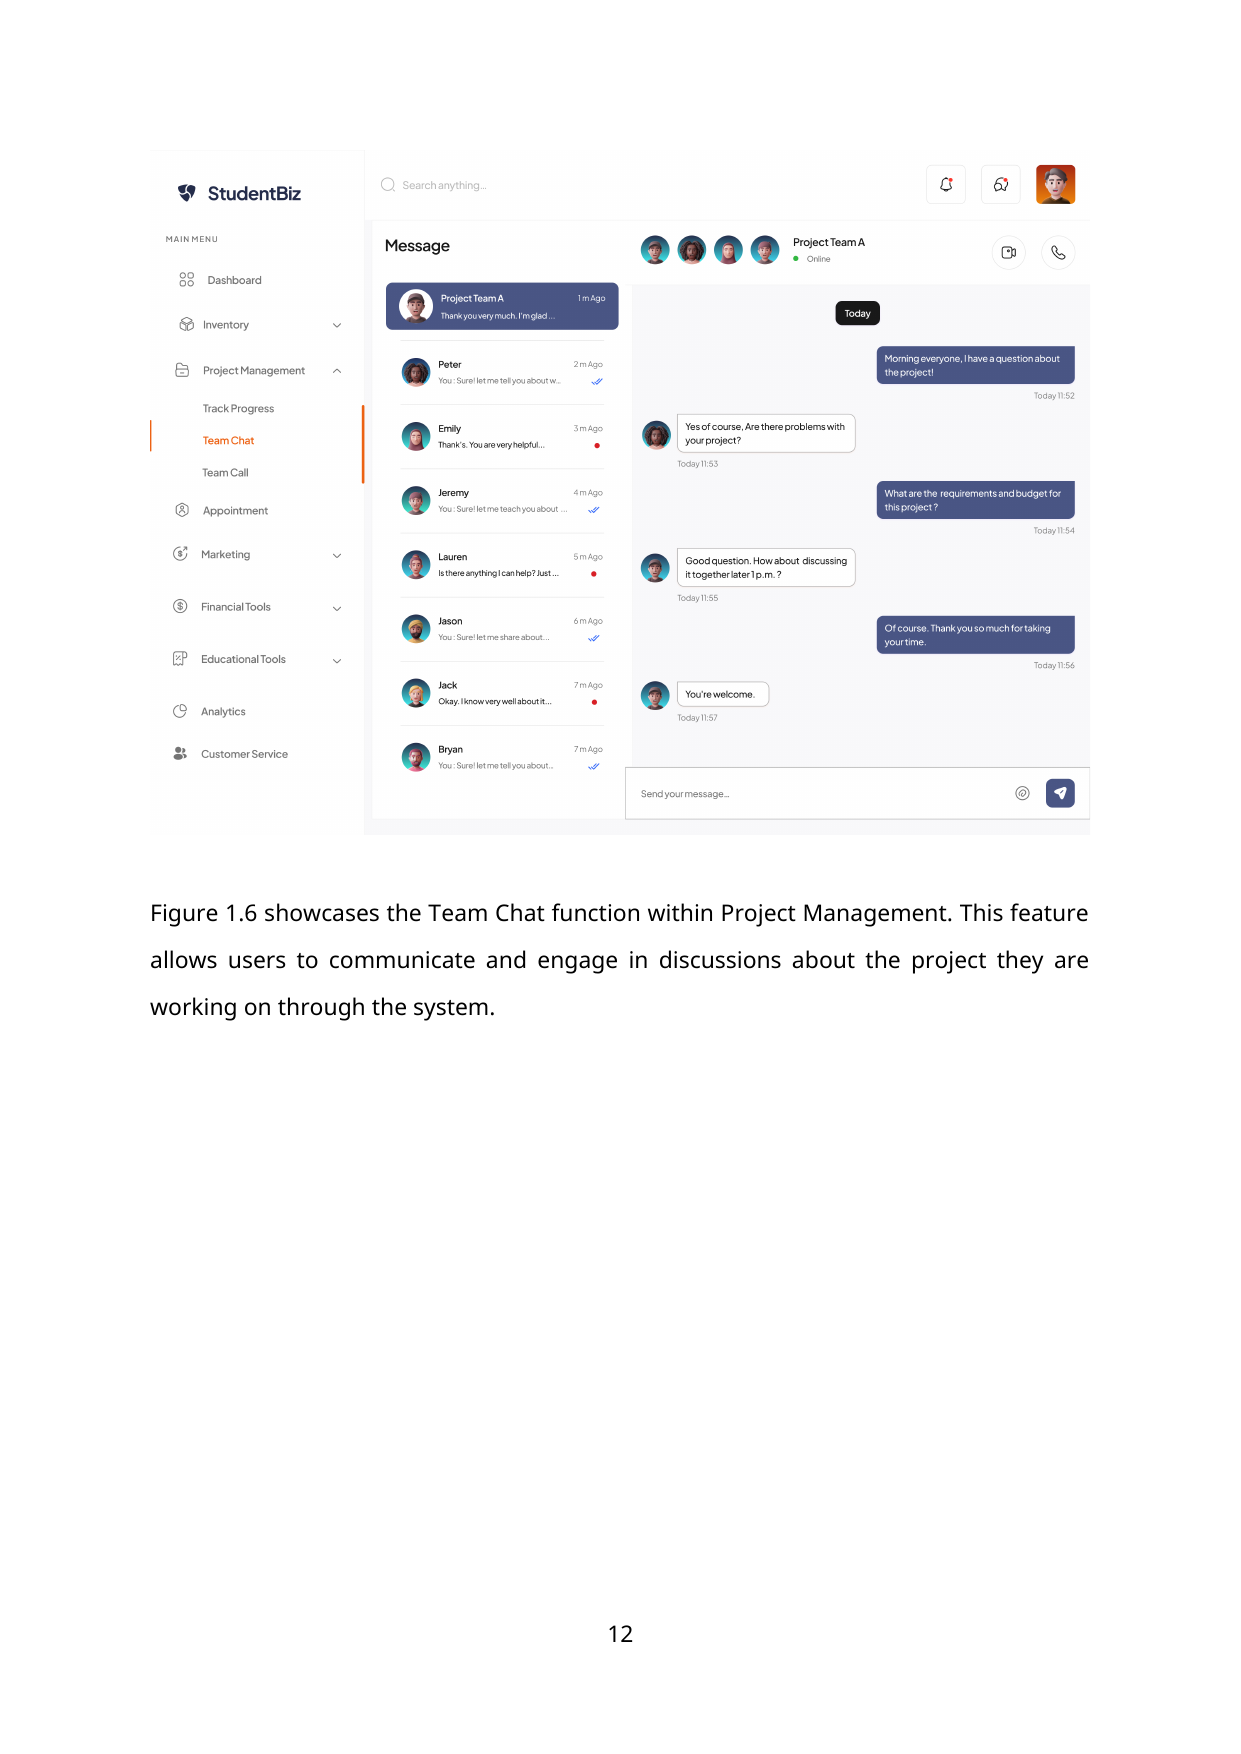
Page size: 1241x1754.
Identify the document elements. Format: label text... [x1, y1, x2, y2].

picture [150, 150, 1091, 835]
text Figure 1.6 showcases the Team Chat function within Project Management. This feature allows users to communicate and engage in discussions about the project they are working on through the system. [150, 897, 1090, 1022]
